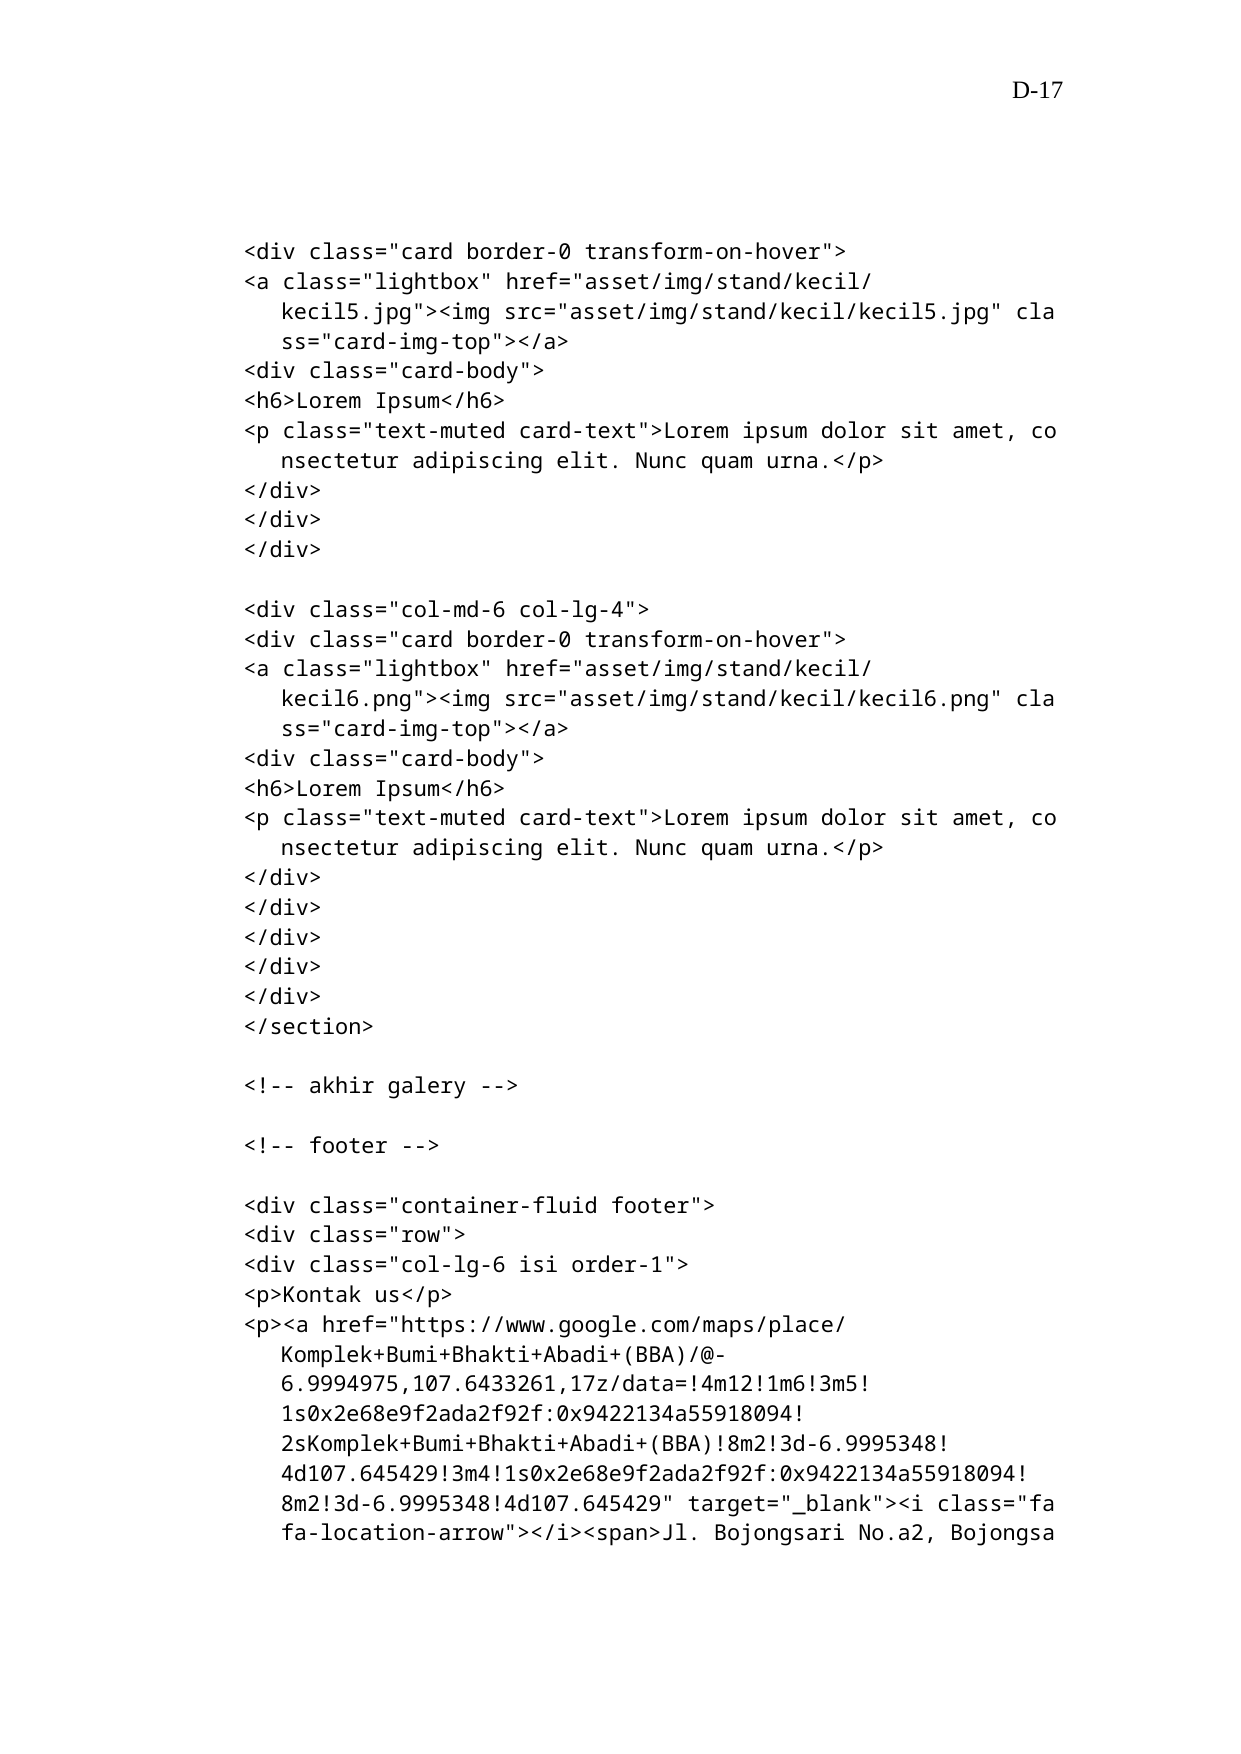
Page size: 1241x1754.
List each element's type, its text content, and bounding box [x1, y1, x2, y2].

text </div> [243, 534, 1063, 564]
text <div class="col-md-6 col-lg-4"> [243, 594, 1063, 623]
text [243, 1309, 1063, 1547]
text <div class="container-fluid footer"> [243, 1189, 1063, 1219]
text </section> [243, 1011, 1063, 1041]
text </div> [243, 892, 1063, 921]
text <h6>Lorem Ipsum</h6> [243, 772, 1063, 802]
text <div class="row"> [243, 1219, 1063, 1249]
text <!-- footer --> [243, 1130, 1063, 1160]
text </div> [243, 951, 1063, 981]
text <div class="card border-0 transform-on-hover"> [243, 623, 1063, 653]
text <a class="lightbox" href="asset/img/stand/kecil/kecil5.jpg"><img src="asset/img/stand/kecil/kecil5.jpg" class="card-img-top"></a> [243, 266, 1063, 355]
text <p class="text-muted card-text">Lorem ipsum dolor sit amet, consectetur adipiscing elit. Nunc quam urna.</p> [243, 415, 1063, 474]
text </div> [243, 504, 1063, 534]
text <!-- akhir galery --> [243, 1070, 1063, 1100]
text </div> [243, 474, 1063, 504]
text <p class="text-muted card-text">Lorem ipsum dolor sit amet, consectetur adipiscing elit. Nunc quam urna.</p> [243, 802, 1063, 862]
text <h6>Lorem Ipsum</h6> [243, 385, 1063, 415]
text <div class="col-lg-6 isi order-1"> [243, 1249, 1063, 1279]
text <p>Kontak us</p> [243, 1279, 1063, 1309]
text </div> [243, 981, 1063, 1011]
text </div> [243, 862, 1063, 892]
text <div class="card-body"> [243, 743, 1063, 772]
text </div> [243, 921, 1063, 951]
text <div class="card-body"> [243, 355, 1063, 385]
text <a class="lightbox" href="asset/img/stand/kecil/kecil6.png"><img src="asset/img/stand/kecil/kecil6.png" class="card-img-top"></a> [243, 653, 1063, 743]
text <div class="card border-0 transform-on-hover"> [243, 236, 1063, 266]
